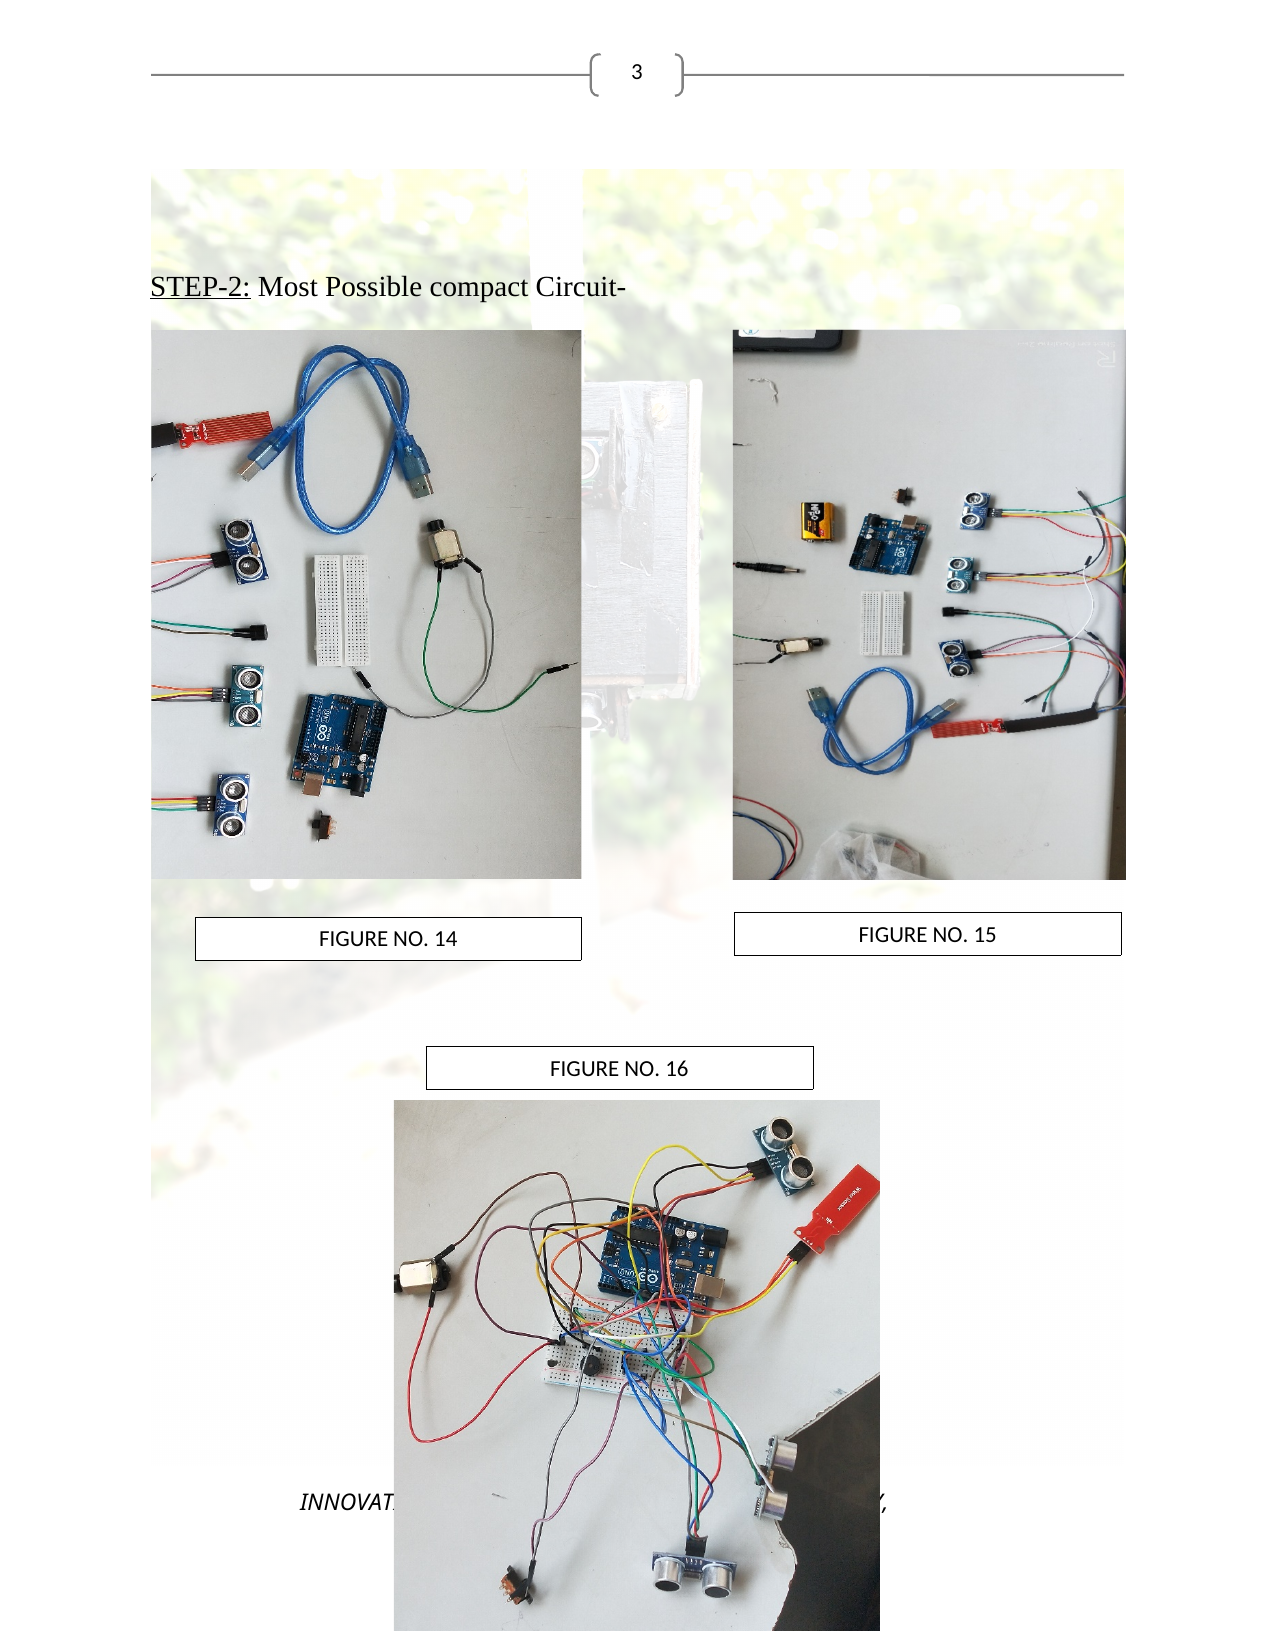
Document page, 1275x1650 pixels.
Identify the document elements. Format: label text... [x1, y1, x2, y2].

text STEP-2: Most Possible compact Circuit- [150, 269, 1125, 302]
picture [733, 330, 1126, 879]
picture [150, 330, 581, 880]
picture [392, 1100, 880, 1632]
